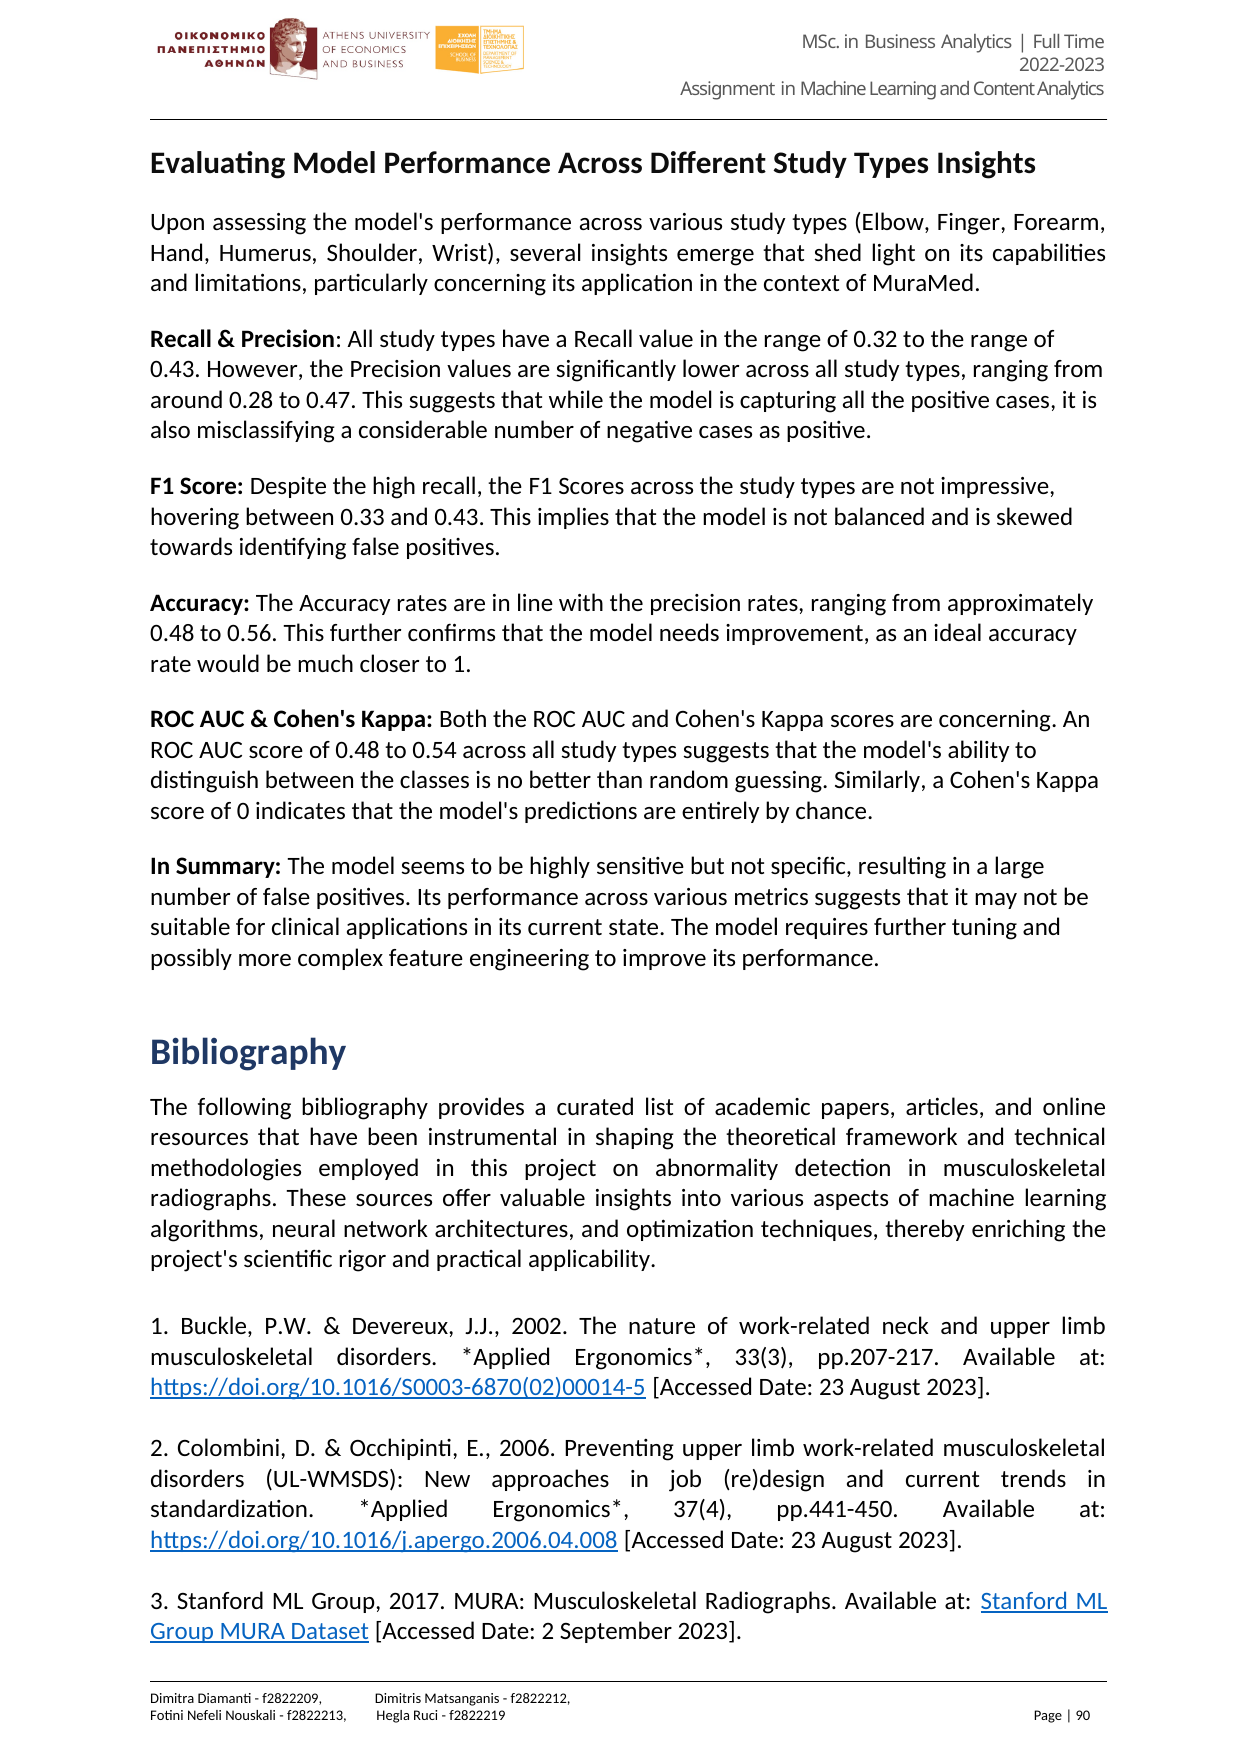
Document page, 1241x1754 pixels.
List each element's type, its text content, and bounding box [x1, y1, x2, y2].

text The following bibliography provides a curated list of academic papers, articles, and online resources that have been instrumental in shaping the theoretical framework and technical methodologies employed in this project on abnormality detection in musculoskeletal radiographs. These sources offer valuable insights into various aspects of machine learning algorithms, neural network architectures, and optimization techniques, thereby enriching the project's scientific rigor and practical applicability. [150, 1091, 1107, 1274]
text 2. Colombini, D. & Occhipinti, E., 2006. Preventing upper limb work-related musculoskeletal disorders (UL-WMSDS): New approaches in job (re)design and current trends in standardization. *Applied Ergonomics*, 37(4), pp.441-450. Available at: https://doi.org/10.1016/j.apergo.2006.04.008 [Accessed Date: 23 August 2023]. [150, 1432, 1107, 1554]
picture [151, 17, 526, 82]
text 3. Stanford ML Group, 2017. MURA: Musculoskeletal Radiographs. Available at: Stanford ML Group MURA Dataset [Accessed Date: 2 September 2023]. [150, 1585, 1107, 1646]
subtitle Evaluating Model Performance Across Different Study Types Insights [150, 143, 1107, 181]
text 1. Buckle, P.W. & Devereux, J.J., 2002. The nature of work-related neck and upper limb musculoskeletal disorders. *Applied Ergonomics*, 33(3), pp.207-217. Available at: https://doi.org/10.1016/S0003-6870(02)00014-5 [Accessed Date: 23 August 2023]. [150, 1310, 1107, 1402]
text ROC AUC & Cohen's Kappa: Both the ROC AUC and Cohen's Kappa scores are concerning. An ROC AUC score of 0.48 to 0.54 across all study types suggests that the model's ability to distinguish between the classes is no better than random guessing. Similarly, a Cohen's Kappa score of 0 indicates that the model's predictions are entirely by chance. [150, 703, 1107, 825]
text F1 Score: Despite the high recall, the F1 Scores across the study types are not impressive, hovering between 0.33 and 0.43. This implies that the model is not balanced and is skewed towards identifying false positives. [150, 470, 1107, 562]
text Recall & Precision: All study types have a Recall value in the range of 0.32 to the range of 0.43. However, the Precision values are significantly lower across all study types, ranging from around 0.28 to 0.47. This suggests that while the model is capturing all the positive cases, it is also misclassifying a considerable number of negative cases as positive. [150, 323, 1107, 445]
text In Summary: The model seems to be highly sensitive but not specific, resulting in a large number of false positives. Its performance across various metrics suggests that it may not be suitable for clinical applications in its current state. The model requires further tuning and possibly more complex feature engineering to improve its performance. [150, 850, 1107, 972]
subtitle Bibliography [150, 1028, 1107, 1074]
text Accuracy: The Accuracy rates are in line with the precision rates, ranging from approximately 0.48 to 0.56. This further confirms that the model needs improvement, as an ideal accuracy rate would be much closer to 1. [150, 587, 1107, 678]
text Upon assessing the model's performance across various study types (Elbow, Finger, Forearm, Hand, Humerus, Shoulder, Wrist), several insights emerge that shed light on its capabilities and limitations, particularly concerning its application in the context of MuraMed. [150, 206, 1107, 298]
